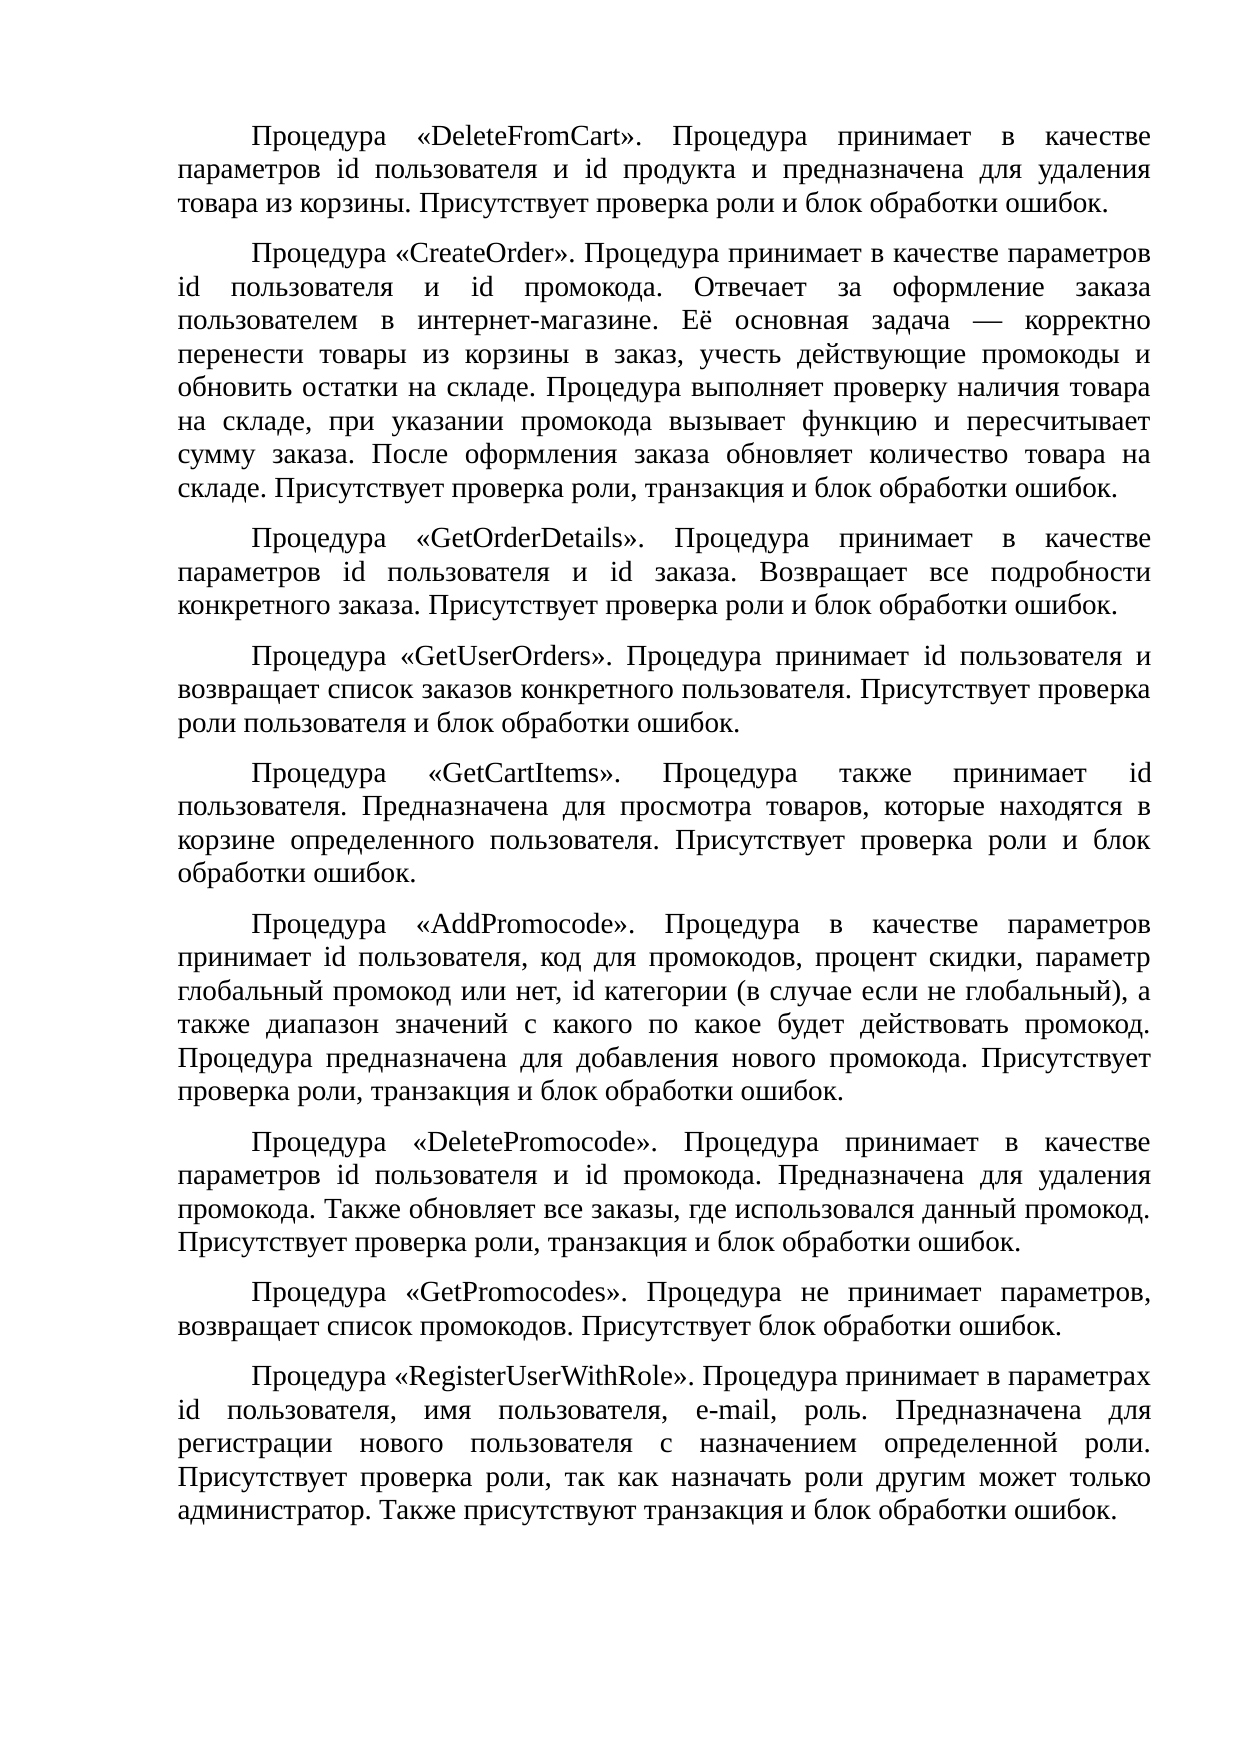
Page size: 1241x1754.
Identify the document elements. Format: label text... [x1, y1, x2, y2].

text Процедура «AddPromocode». Процедура в качестве параметров принимает id пользователя, код для промокодов, процент скидки, параметр глобальный промокод или нет, id категории (в случае если не глобальный), а также диапазон значений с какого по какое будет действовать промокод. Процедура предназначена для добавления нового промокода. Присутствует проверка роли, транзакция и блок обработки ошибок. [177, 906, 1152, 1107]
text Процедура «DeletePromocode». Процедура принимает в качестве параметров id пользователя и id промокода. Предназначена для удаления промокода. Также обновляет все заказы, где использовался данный промокод. Присутствует проверка роли, транзакция и блок обработки ошибок. [177, 1124, 1152, 1258]
text Процедура «GetUserOrders». Процедура принимает id пользователя и возвращает список заказов конкретного пользователя. Присутствует проверка роли пользователя и блок обработки ошибок. [177, 638, 1152, 738]
text Процедура «RegisterUserWithRole». Процедура принимает в параметрах id пользователя, имя пользователя, e-mail, роль. Предназначена для регистрации нового пользователя с назначением определенной роли. Присутствует проверка роли, так как назначать роли другим может только администратор. Также присутствуют транзакция и блок обработки ошибок. [177, 1358, 1152, 1526]
text Процедура «GetOrderDetails». Процедура принимает в качестве параметров id пользователя и id заказа. Возвращает все подробности конкретного заказа. Присутствует проверка роли и блок обработки ошибок. [177, 520, 1152, 621]
text Процедура «CreateOrder». Процедура принимает в качестве параметров id пользователя и id промокода. Отвечает за оформление заказа пользователем в интернет-магазине. Её основная задача — корректно перенести товары из корзины в заказ, учесть действующие промокоды и обновить остатки на складе. Процедура выполняет проверку наличия товара на складе, при указании промокода вызывает функцию и пересчитывает сумму заказа. После оформления заказа обновляет количество товара на складе. Присутствует проверка роли, транзакция и блок обработки ошибок. [177, 235, 1152, 504]
text Процедура «GetPromocodes». Процедура не принимает параметров, возвращает список промокодов. Присутствует блок обработки ошибок. [177, 1274, 1152, 1342]
text Процедура «GetCartItems». Процедура также принимает id пользователя. Предназначена для просмотра товаров, которые находятся в корзине определенного пользователя. Присутствует проверка роли и блок обработки ошибок. [177, 755, 1152, 889]
text Процедура «DeleteFromCart». Процедура принимает в качестве параметров id пользователя и id продукта и предназначена для удаления товара из корзины. Присутствует проверка роли и блок обработки ошибок. [177, 118, 1152, 219]
